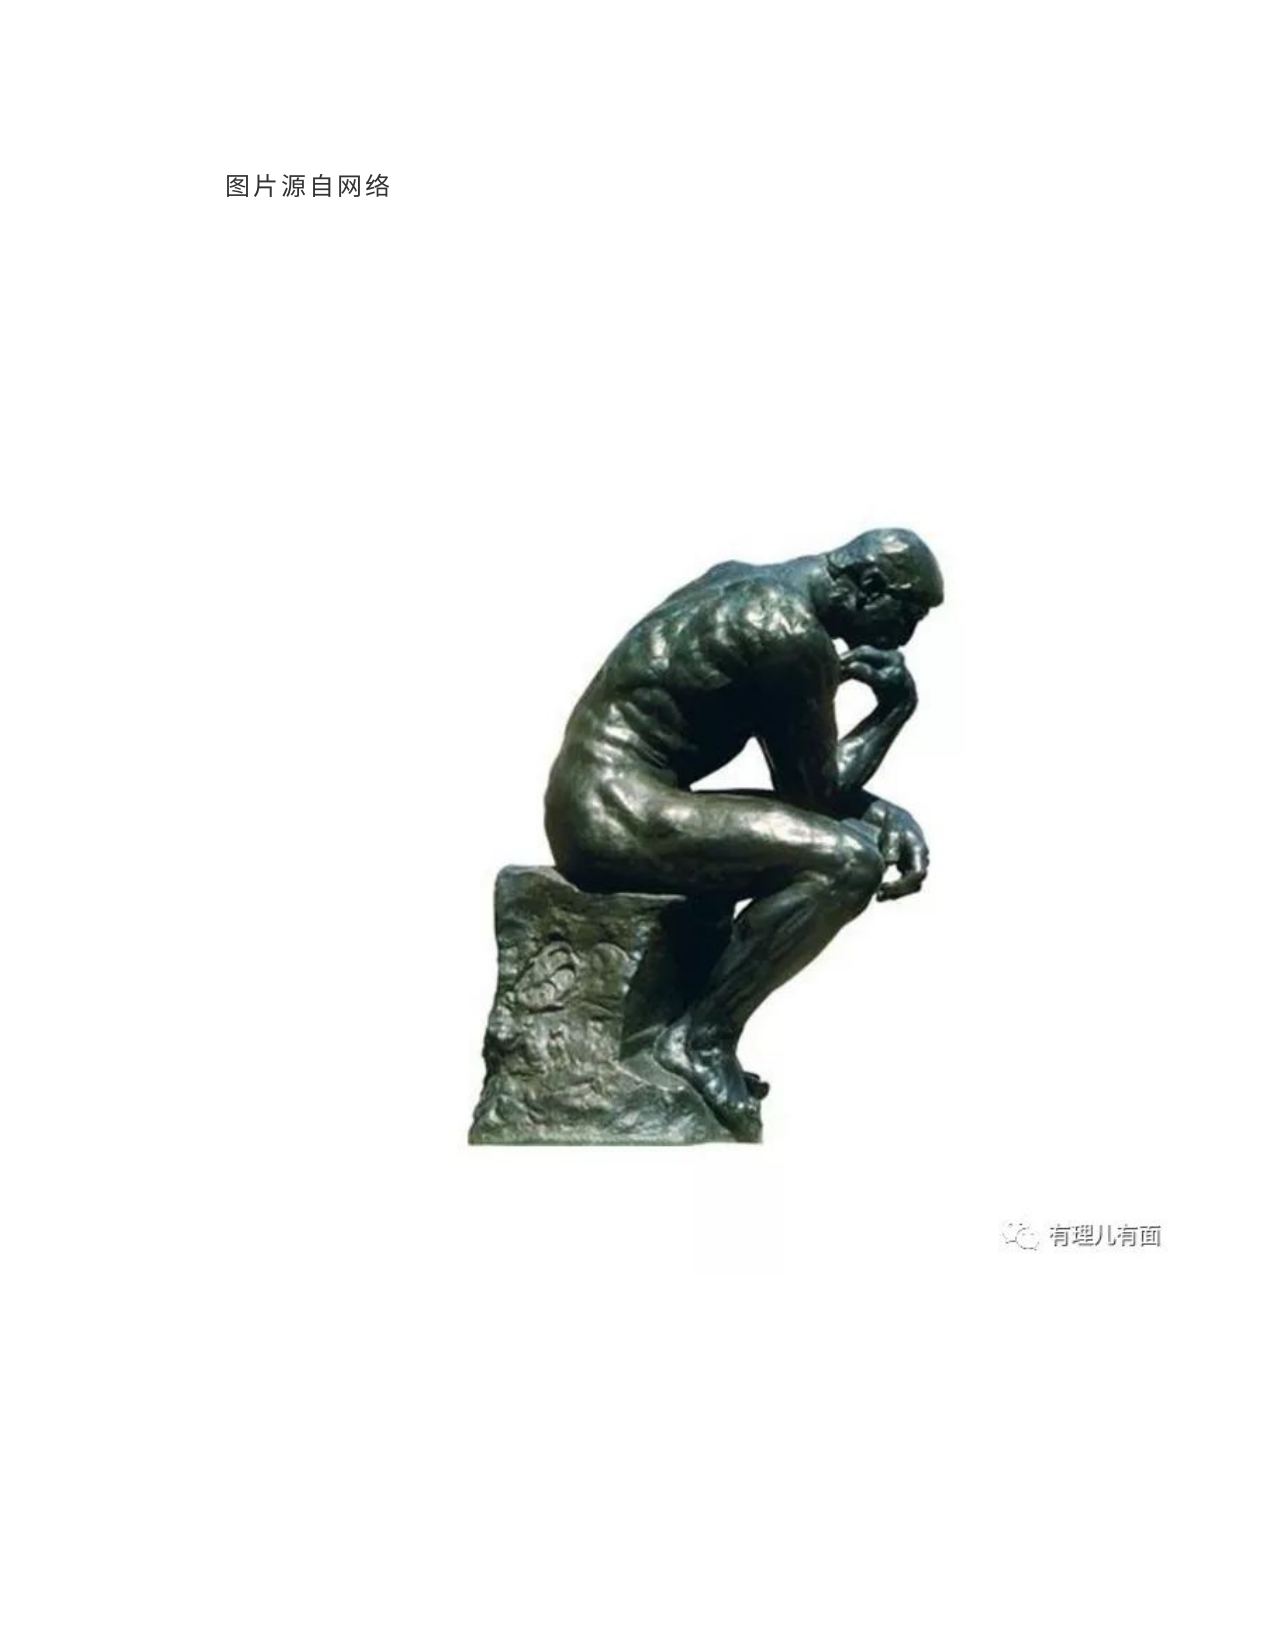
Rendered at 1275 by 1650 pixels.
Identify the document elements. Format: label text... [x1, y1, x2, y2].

text 图片源自网络 [225, 150, 1050, 203]
picture [289, 375, 1190, 1276]
